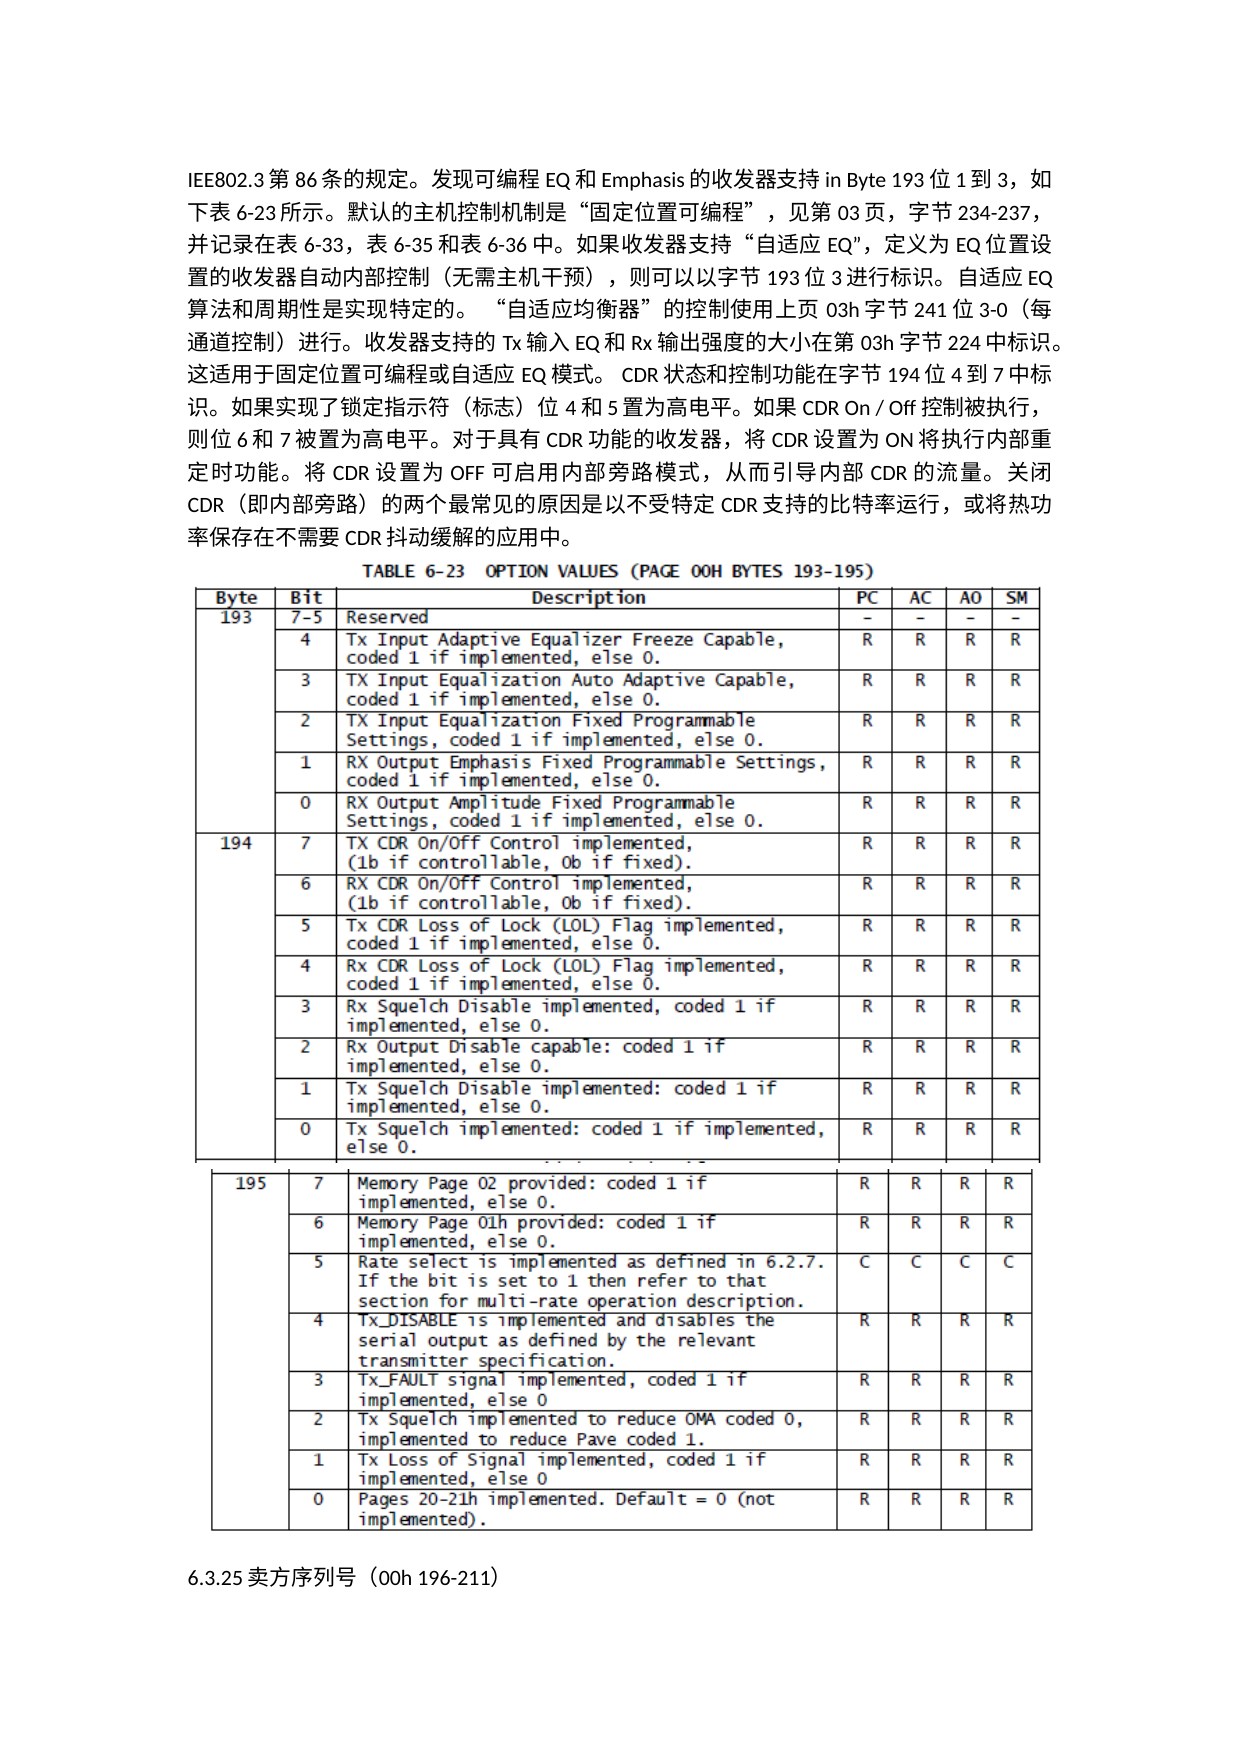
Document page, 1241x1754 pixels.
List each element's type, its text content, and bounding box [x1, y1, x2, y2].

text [187, 162, 1053, 552]
picture [187, 1169, 1053, 1539]
picture [187, 552, 1053, 1163]
text 6.3.25卖方序列号（00h 196-211） [187, 1559, 1053, 1592]
